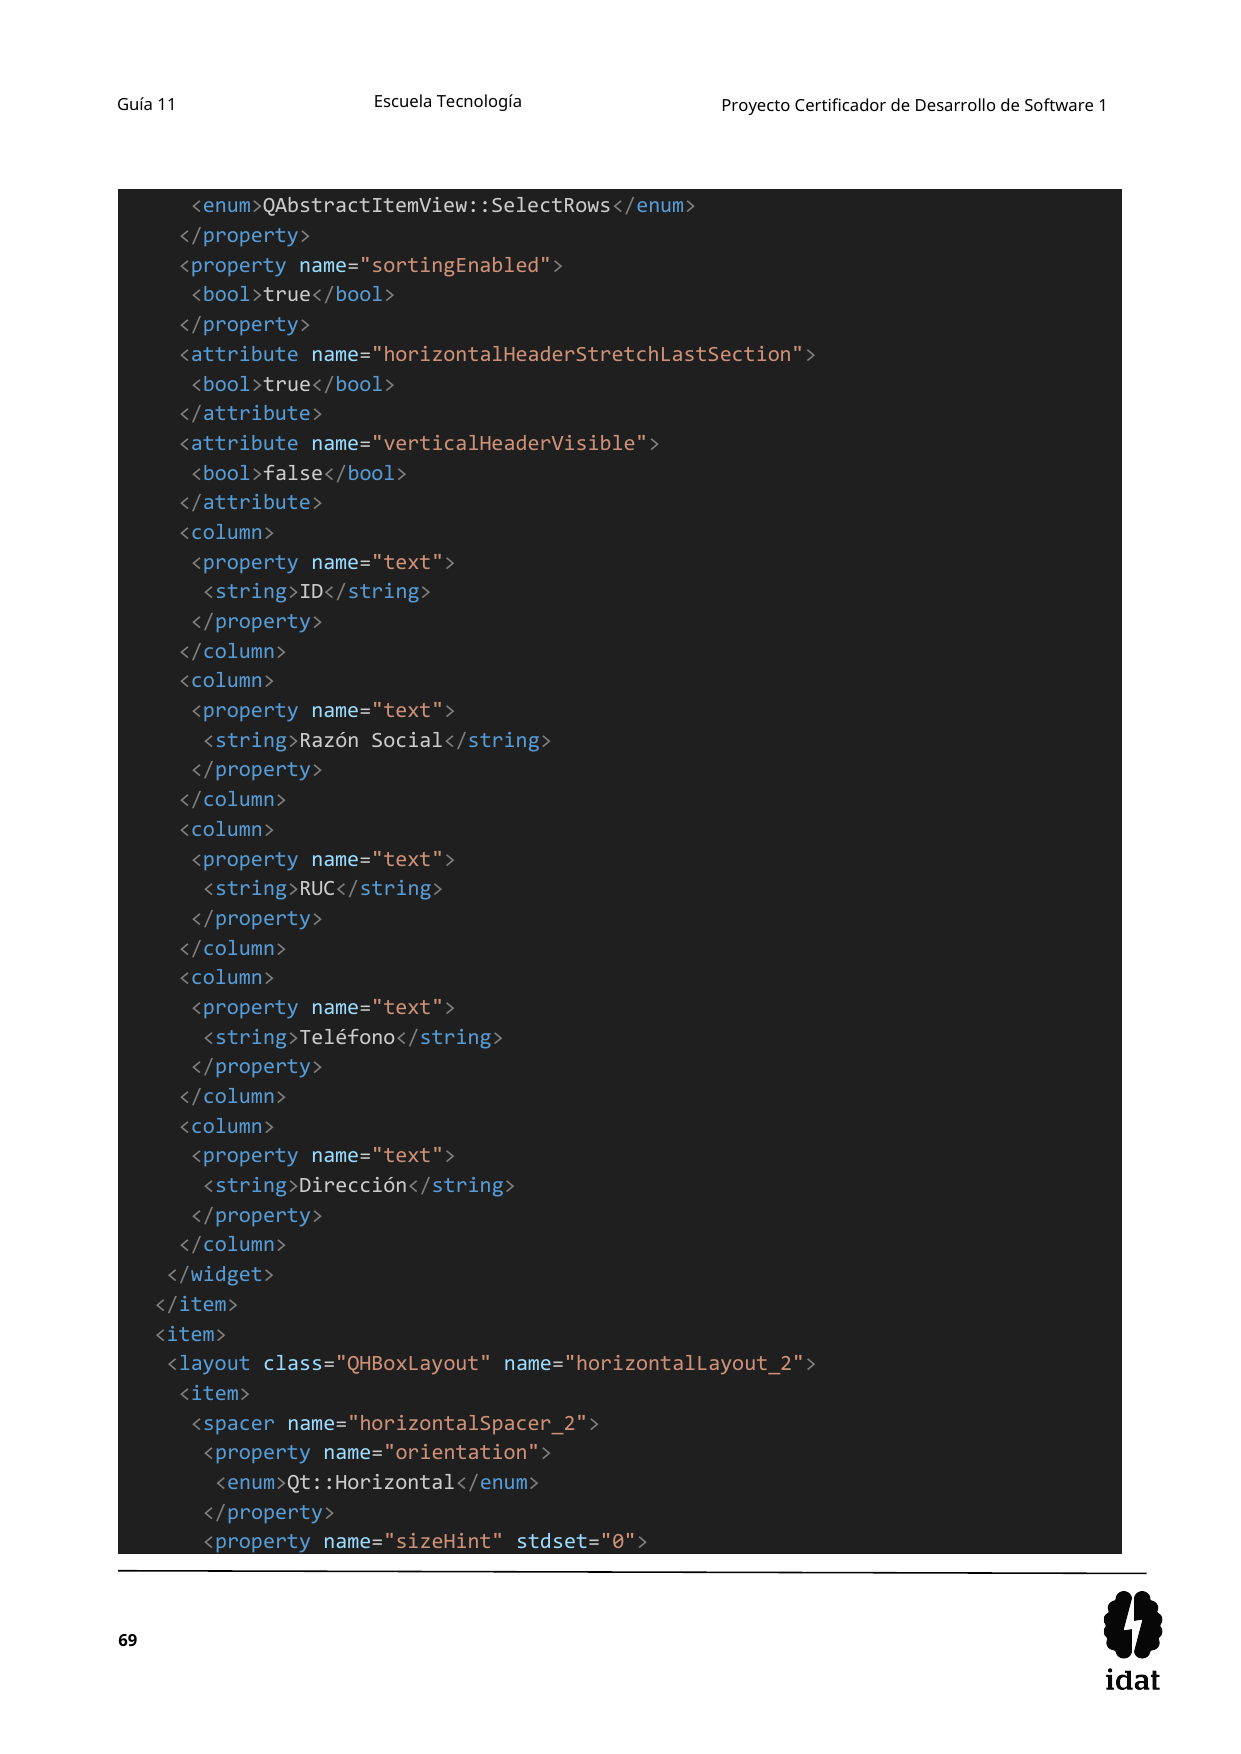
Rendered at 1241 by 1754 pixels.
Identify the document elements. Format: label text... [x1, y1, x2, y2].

text </property> [118, 1050, 1122, 1079]
text </column> [118, 782, 1122, 812]
text <enum>QAbstractItemView::SelectRows</enum> [118, 189, 1122, 218]
text <string>RUC</string> [118, 872, 1122, 901]
text <enum>Qt::Horizontal</enum> [118, 1465, 1122, 1495]
text </attribute> [118, 397, 1122, 426]
text <property name="text"> [118, 1139, 1122, 1168]
text <column> [118, 961, 1122, 990]
text </widget> [118, 1257, 1122, 1287]
text <spacer name="horizontalSpacer_2"> [118, 1406, 1122, 1436]
text <item> [118, 1376, 1122, 1406]
text <property name="text"> [118, 842, 1122, 872]
text <property name="sizeHint" stdset="0"> [118, 1525, 1122, 1554]
text <property name="sortingEnabled"> [118, 248, 1122, 278]
text </item> [118, 1287, 1122, 1317]
text <bool>true</bool> [118, 367, 1122, 397]
text <string>Razón Social</string> [118, 723, 1122, 753]
text </property> [118, 218, 1122, 248]
text </column> [118, 931, 1122, 961]
text <property name="text"> [118, 693, 1122, 723]
text <string>Teléfono</string> [118, 1020, 1122, 1050]
text </property> [118, 307, 1122, 337]
text </property> [118, 604, 1122, 634]
text </property> [118, 1495, 1122, 1525]
text <layout class="QHBoxLayout" name="horizontalLayout_2"> [118, 1347, 1122, 1376]
text </attribute> [118, 486, 1122, 515]
text <item> [118, 1317, 1122, 1347]
text <bool>true</bool> [118, 278, 1122, 307]
text <column> [118, 812, 1122, 842]
text <column> [118, 515, 1122, 545]
text <bool>false</bool> [118, 456, 1122, 486]
text <string>ID</string> [118, 575, 1122, 604]
text </column> [118, 634, 1122, 664]
text <column> [118, 1109, 1122, 1139]
text </property> [118, 1198, 1122, 1228]
picture [1103, 1591, 1163, 1690]
text </column> [118, 1228, 1122, 1257]
text <property name="orientation"> [118, 1436, 1122, 1465]
text </property> [118, 753, 1122, 782]
text </column> [118, 1079, 1122, 1109]
text <attribute name="verticalHeaderVisible"> [118, 426, 1122, 456]
text <attribute name="horizontalHeaderStretchLastSection"> [118, 337, 1122, 367]
text <property name="text"> [118, 990, 1122, 1020]
text <string>Dirección</string> [118, 1168, 1122, 1198]
text </property> [118, 901, 1122, 931]
text <column> [118, 664, 1122, 693]
text <property name="text"> [118, 545, 1122, 575]
